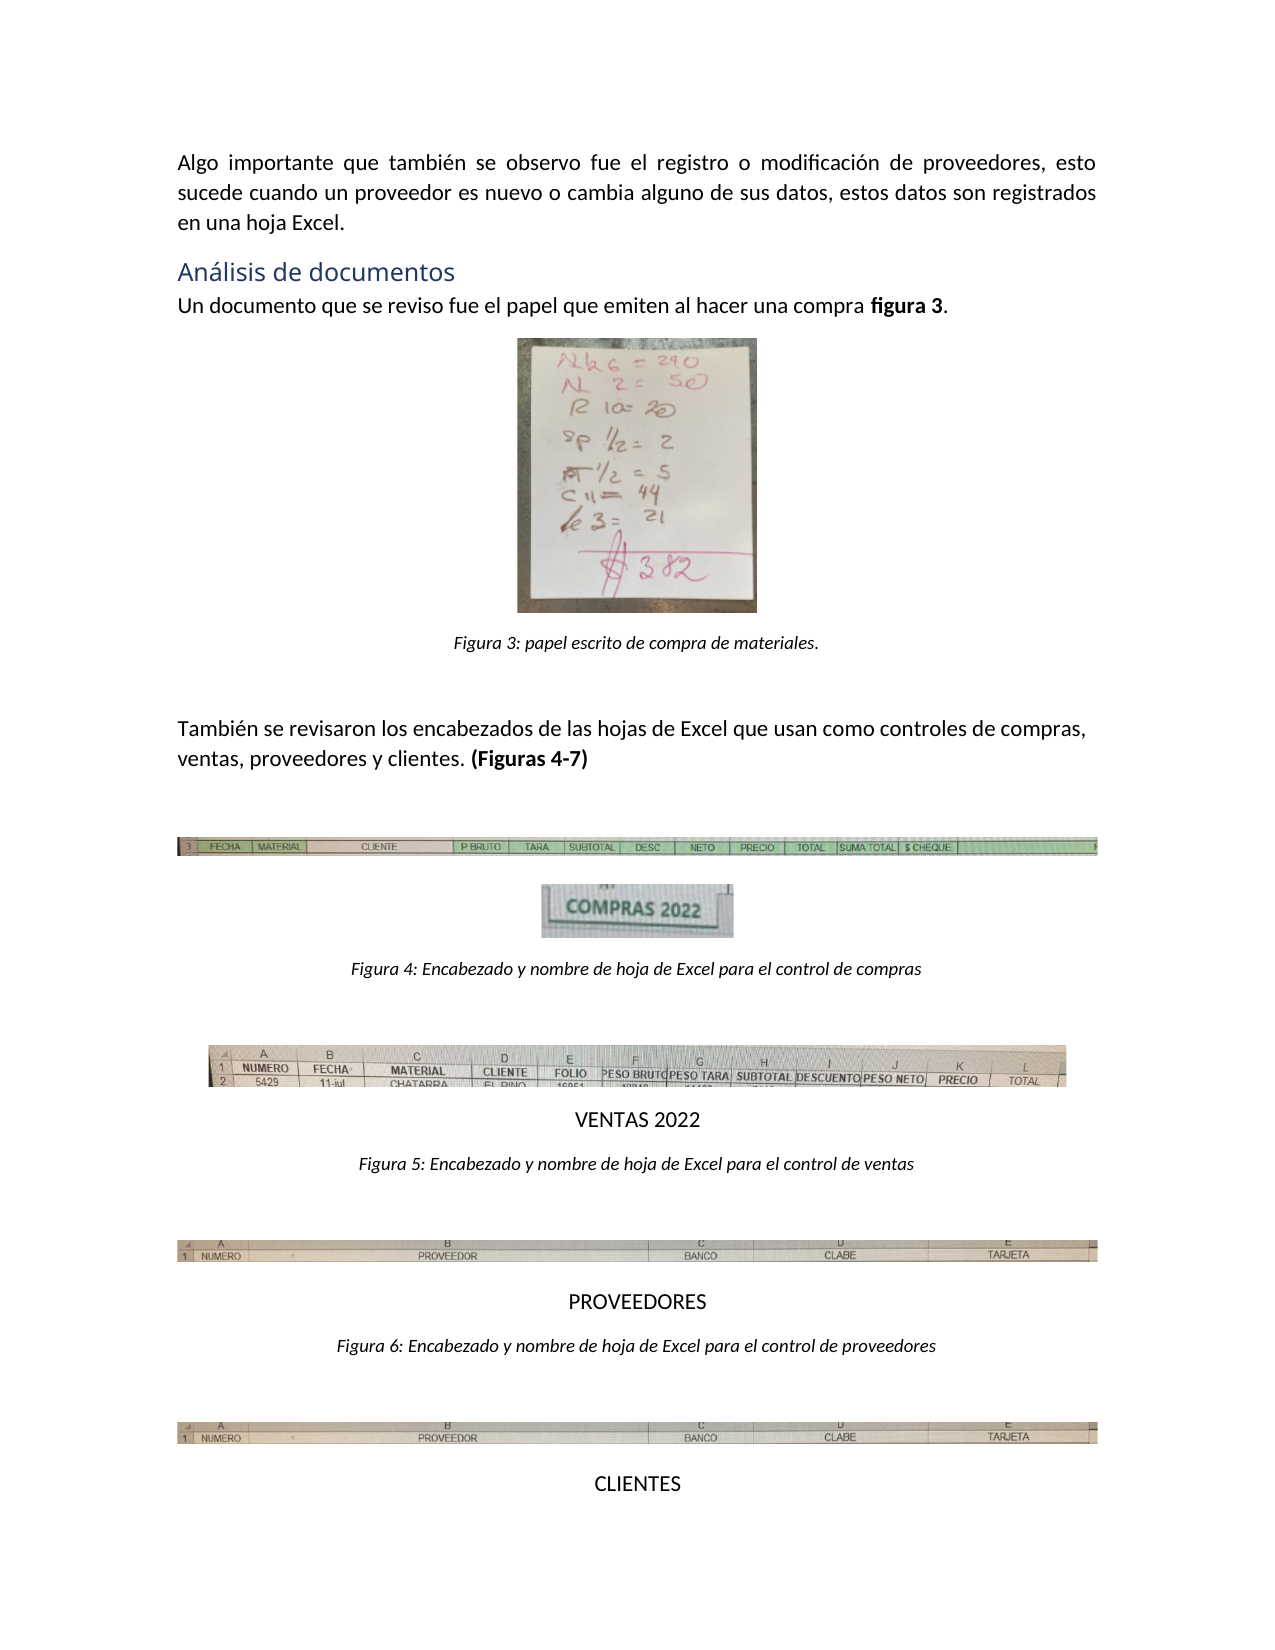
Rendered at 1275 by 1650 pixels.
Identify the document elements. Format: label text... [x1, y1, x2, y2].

picture [541, 884, 734, 938]
text VENTAS 2022 [177, 1105, 1098, 1133]
text PROVEEDORES [177, 1287, 1098, 1315]
subtitle Análisis de documentos [177, 255, 1098, 289]
text También se revisaron los encabezados de las hojas de Excel que usan como controles de compras, ventas, proveedores y clientes. (Figuras 4-7) [177, 714, 1098, 772]
text Figura 4: Encabezado y nombre de hoja de Excel para el control de compras [177, 957, 1098, 979]
picture [177, 837, 1098, 856]
picture [177, 1422, 1098, 1444]
picture [177, 1240, 1098, 1262]
text CLIENTES [177, 1469, 1098, 1497]
text Figura 6: Encabezado y nombre de hoja de Excel para el control de proveedores [177, 1334, 1098, 1357]
text Un documento que se reviso fue el papel que emiten al hacer una compra figura 3. [177, 292, 1098, 320]
picture [208, 1045, 1067, 1087]
text Figura 5: Encabezado y nombre de hoja de Excel para el control de ventas [177, 1152, 1098, 1175]
text Algo importante que también se observo fue el registro o modificación de proveedores, esto sucede cuando un proveedor es nuevo o cambia alguno de sus datos, estos datos son registrados en una hoja Excel. [177, 148, 1098, 236]
text Figura 3: papel escrito de compra de materiales. [177, 631, 1098, 654]
picture [517, 338, 758, 613]
